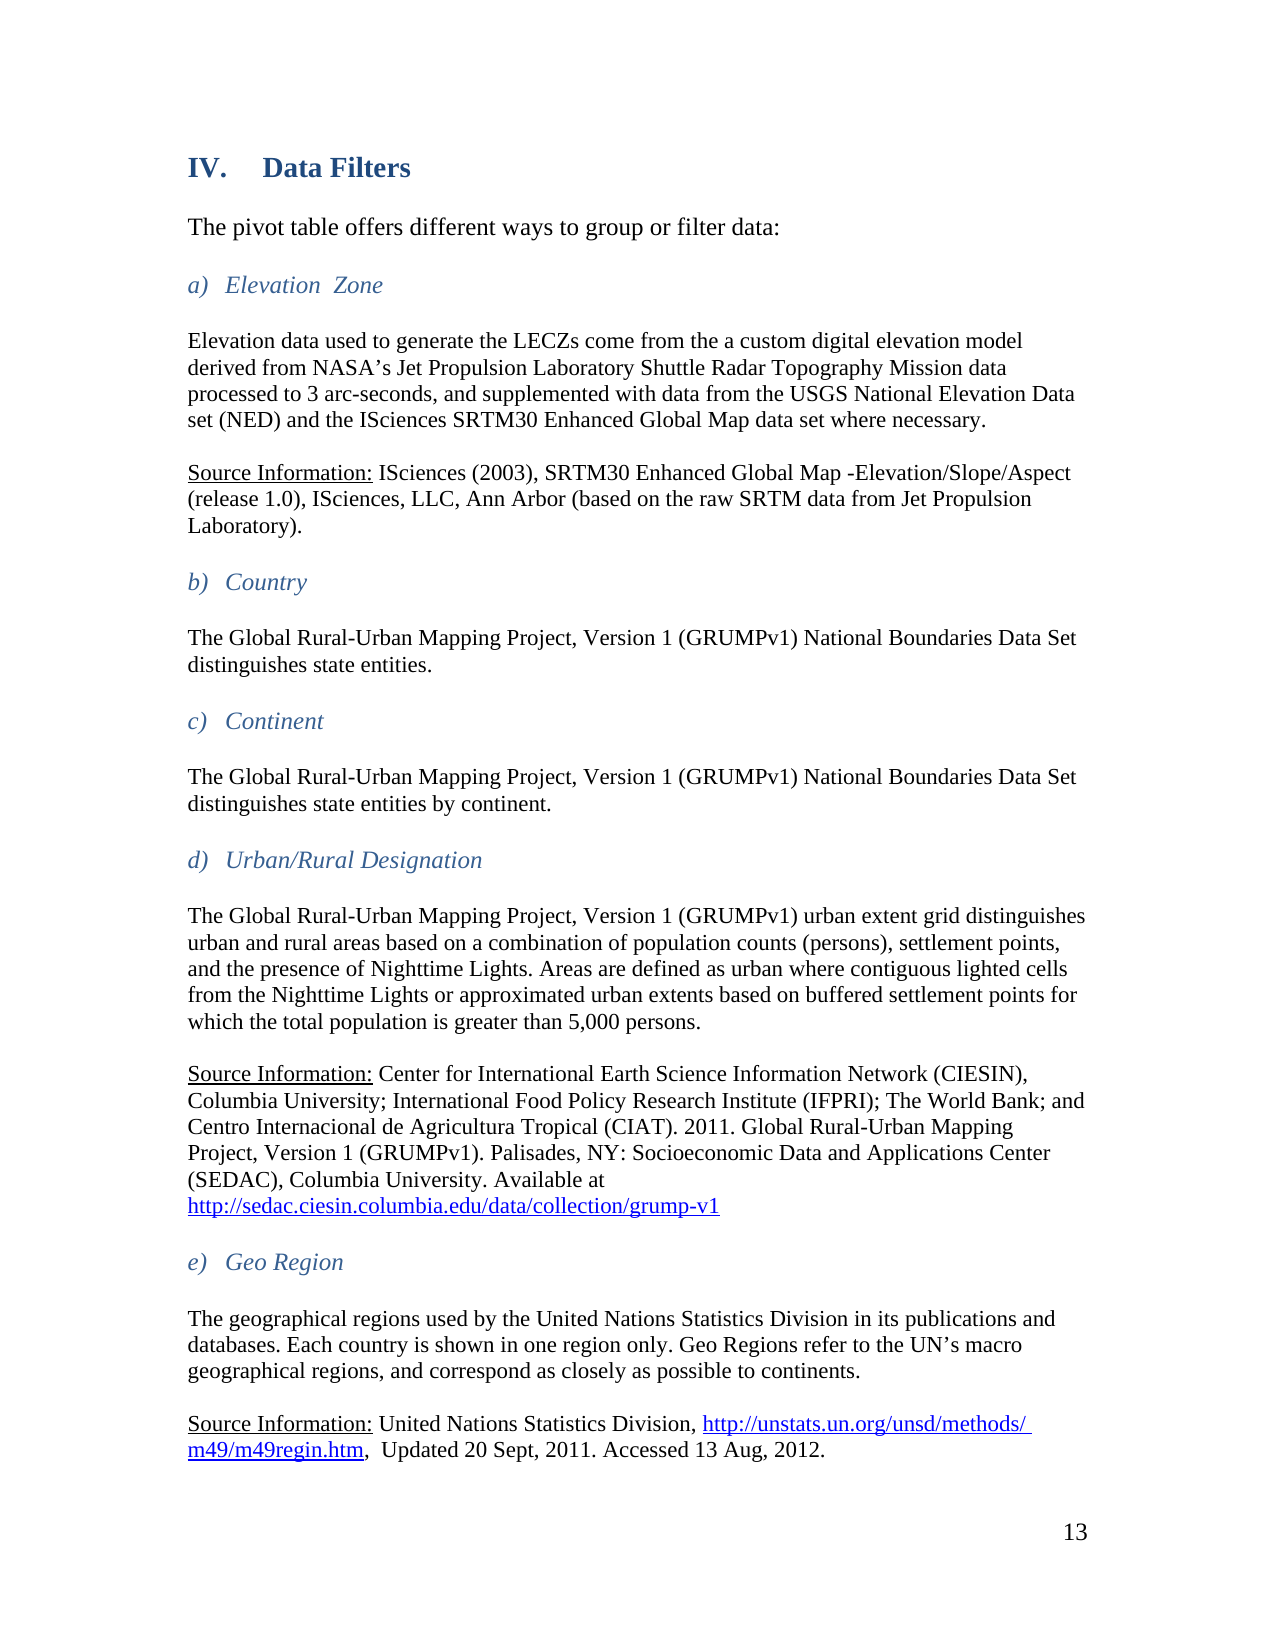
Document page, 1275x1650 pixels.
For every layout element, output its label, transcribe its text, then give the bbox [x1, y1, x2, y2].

text Source Information: Center for International Earth Science Information Network (CIESIN), Columbia University; International Food Policy Research Institute (IFPRI); The World Bank; and Centro Internacional de Agricultura Tropical (CIAT). 2011. Global Rural-Urban Mapping Project, Version 1 (GRUMPv1). Palisades, NY: Socioeconomic Data and Applications Center (SEDAC), Columbia University. Available at http://sedac.ciesin.columbia.edu/data/collection/grump-v1 [187, 1060, 1087, 1218]
subtitle Data Filters [187, 150, 1087, 183]
text The pivot table offers different ways to group or filter data: [187, 212, 1087, 241]
list Continent [187, 706, 1087, 734]
list Elevation Zone [187, 270, 1087, 298]
text The geographical regions used by the United Nations Statistics Division in its publications and databases. Each country is shown in one region only. Geo Regions refer to the UN’s macro geographical regions, and correspond as closely as possible to continents. [187, 1305, 1087, 1384]
text The Global Rural-Urban Mapping Project, Version 1 (GRUMPv1) National Boundaries Data Set distinguishes state entities. [187, 624, 1087, 677]
list Geo Region [187, 1247, 1087, 1276]
text Elevation data used to generate the LECZs come from the a custom digital elevation model derived from NASA’s Jet Propulsion Laboratory Shuttle Radar Topography Mission data processed to 3 arc-seconds, and supplemented with data from the USGS National Elevation Data set (NED) and the ISciences SRTM30 Enhanced Global Map data set where necessary. [187, 327, 1087, 433]
list Country [187, 567, 1087, 596]
text The Global Rural-Urban Mapping Project, Version 1 (GRUMPv1) National Boundaries Data Set distinguishes state entities by continent. [187, 763, 1087, 816]
text The Global Rural-Urban Mapping Project, Version 1 (GRUMPv1) urban extent grid distinguishes urban and rural areas based on a combination of population counts (persons), settlement points, and the presence of Nighttime Lights. Areas are defined as urban where contiguous lighted cells from the Nighttime Lights or approximated urban extents based on buffered settlement points for which the total population is greater than 5,000 persons. [187, 902, 1087, 1034]
text Source Information: ISciences (2003), SRTM30 Enhanced Global Map -Elevation/Slope/Aspect (release 1.0), ISciences, LLC, Ann Arbor (based on the raw SRTM data from Jet Propulsion Laboratory). [187, 459, 1087, 538]
list Urban/Rural Designation [187, 845, 1087, 873]
